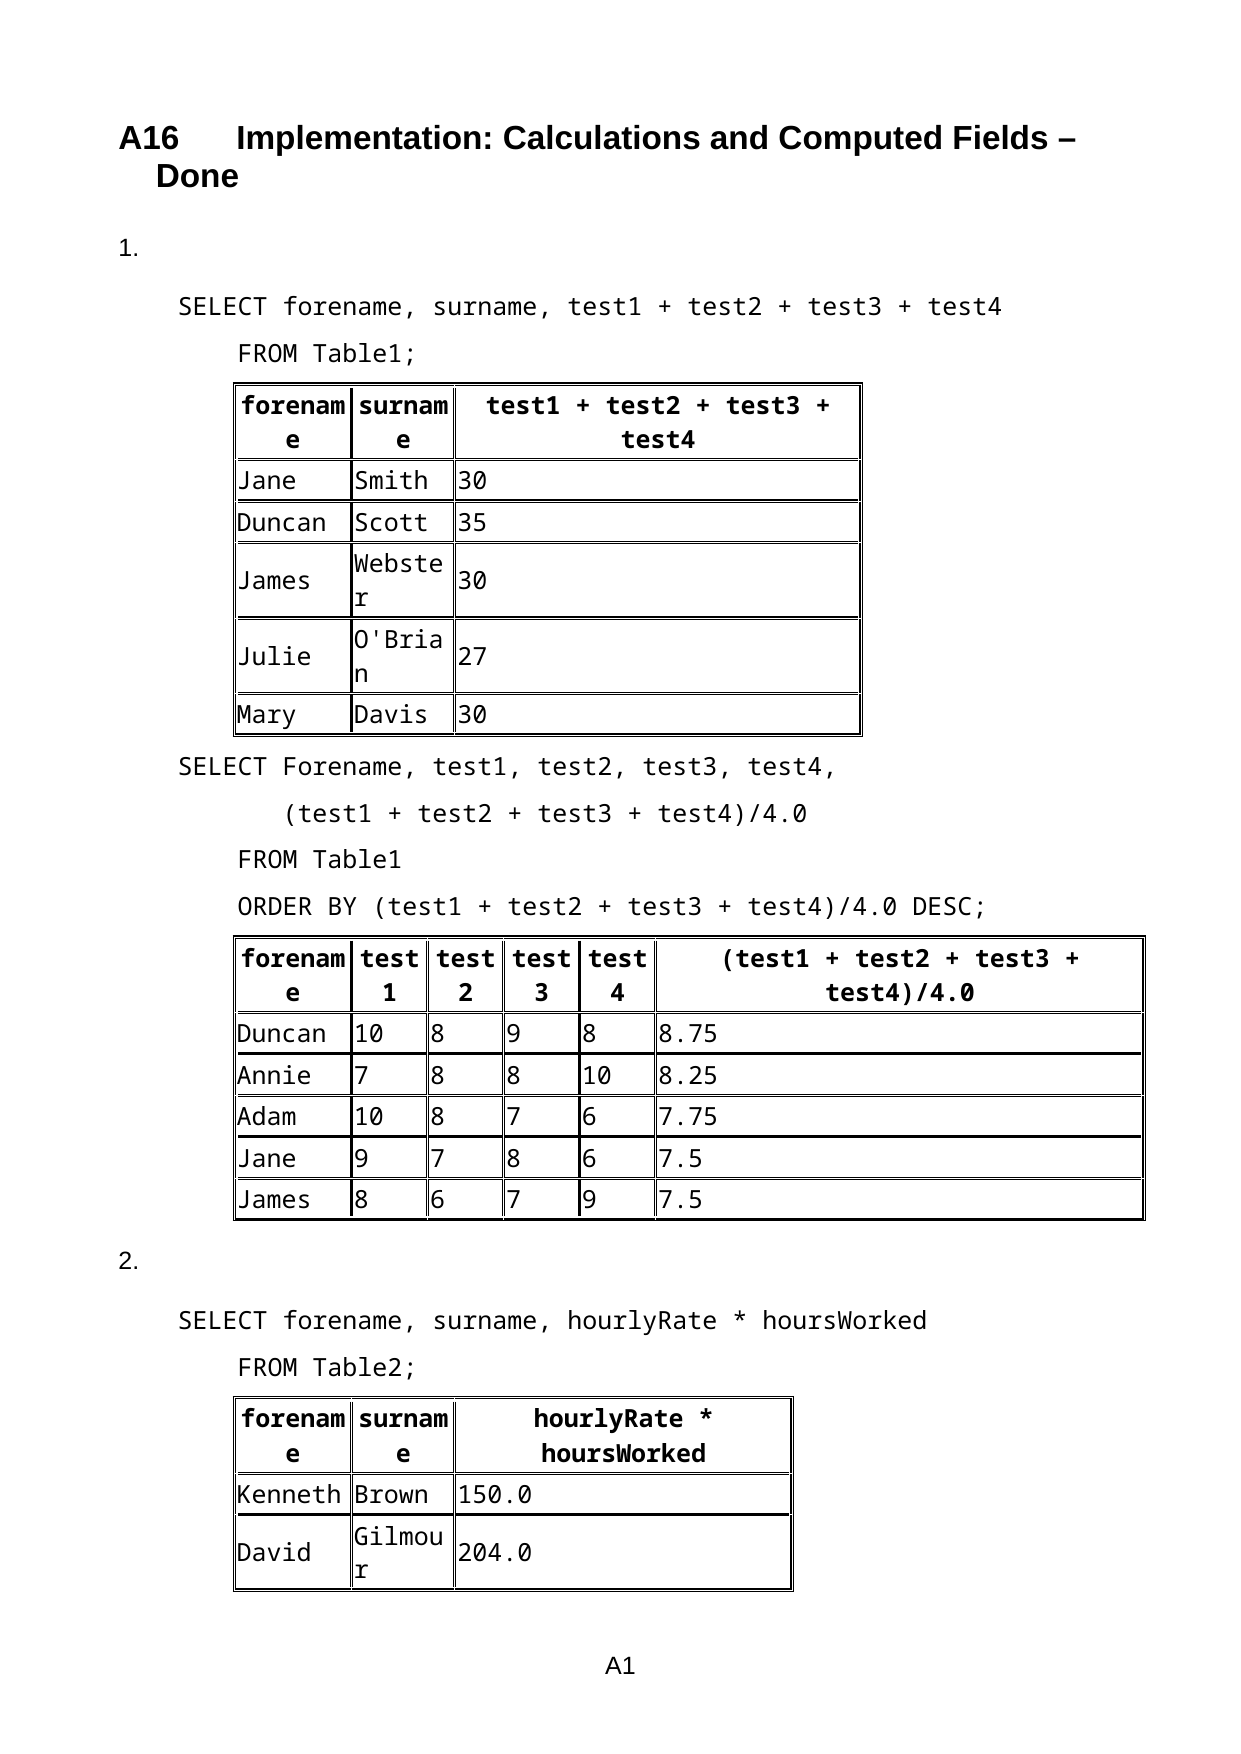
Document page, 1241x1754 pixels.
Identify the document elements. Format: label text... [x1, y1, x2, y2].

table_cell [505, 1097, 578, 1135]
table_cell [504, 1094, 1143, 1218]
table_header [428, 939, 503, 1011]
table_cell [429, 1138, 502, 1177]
subtitle Implementation: Calculations and Computed Fields – Done [118, 118, 1122, 195]
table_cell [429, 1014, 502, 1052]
text (test1 + test2 + test3 + test4)/4.0 [177, 795, 1122, 829]
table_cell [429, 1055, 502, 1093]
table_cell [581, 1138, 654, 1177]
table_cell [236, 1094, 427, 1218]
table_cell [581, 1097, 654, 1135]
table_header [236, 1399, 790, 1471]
text FROM Table1; [177, 336, 1122, 370]
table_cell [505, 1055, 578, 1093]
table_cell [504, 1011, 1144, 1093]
text FROM Table2; [177, 1349, 1122, 1383]
text SELECT Forename, test1, test2, test3, test4, [177, 749, 1122, 783]
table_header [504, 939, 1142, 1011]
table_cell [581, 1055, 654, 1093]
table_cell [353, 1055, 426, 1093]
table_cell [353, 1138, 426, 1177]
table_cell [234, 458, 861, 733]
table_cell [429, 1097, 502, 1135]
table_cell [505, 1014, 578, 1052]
text ORDER BY (test1 + test2 + test3 + test4)/4.0 DESC; [177, 888, 1122, 923]
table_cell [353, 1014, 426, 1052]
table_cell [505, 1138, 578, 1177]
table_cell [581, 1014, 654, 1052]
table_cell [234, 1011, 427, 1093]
text SELECT forename, surname, test1 + test2 + test3 + test4 [177, 289, 1122, 323]
text SELECT forename, surname, hourlyRate * hoursWorked [177, 1303, 1122, 1337]
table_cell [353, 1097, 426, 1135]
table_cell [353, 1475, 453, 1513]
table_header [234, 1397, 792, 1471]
text FROM Table1 [177, 842, 1122, 876]
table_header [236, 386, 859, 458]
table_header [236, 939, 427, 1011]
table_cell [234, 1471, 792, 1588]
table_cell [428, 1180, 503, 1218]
